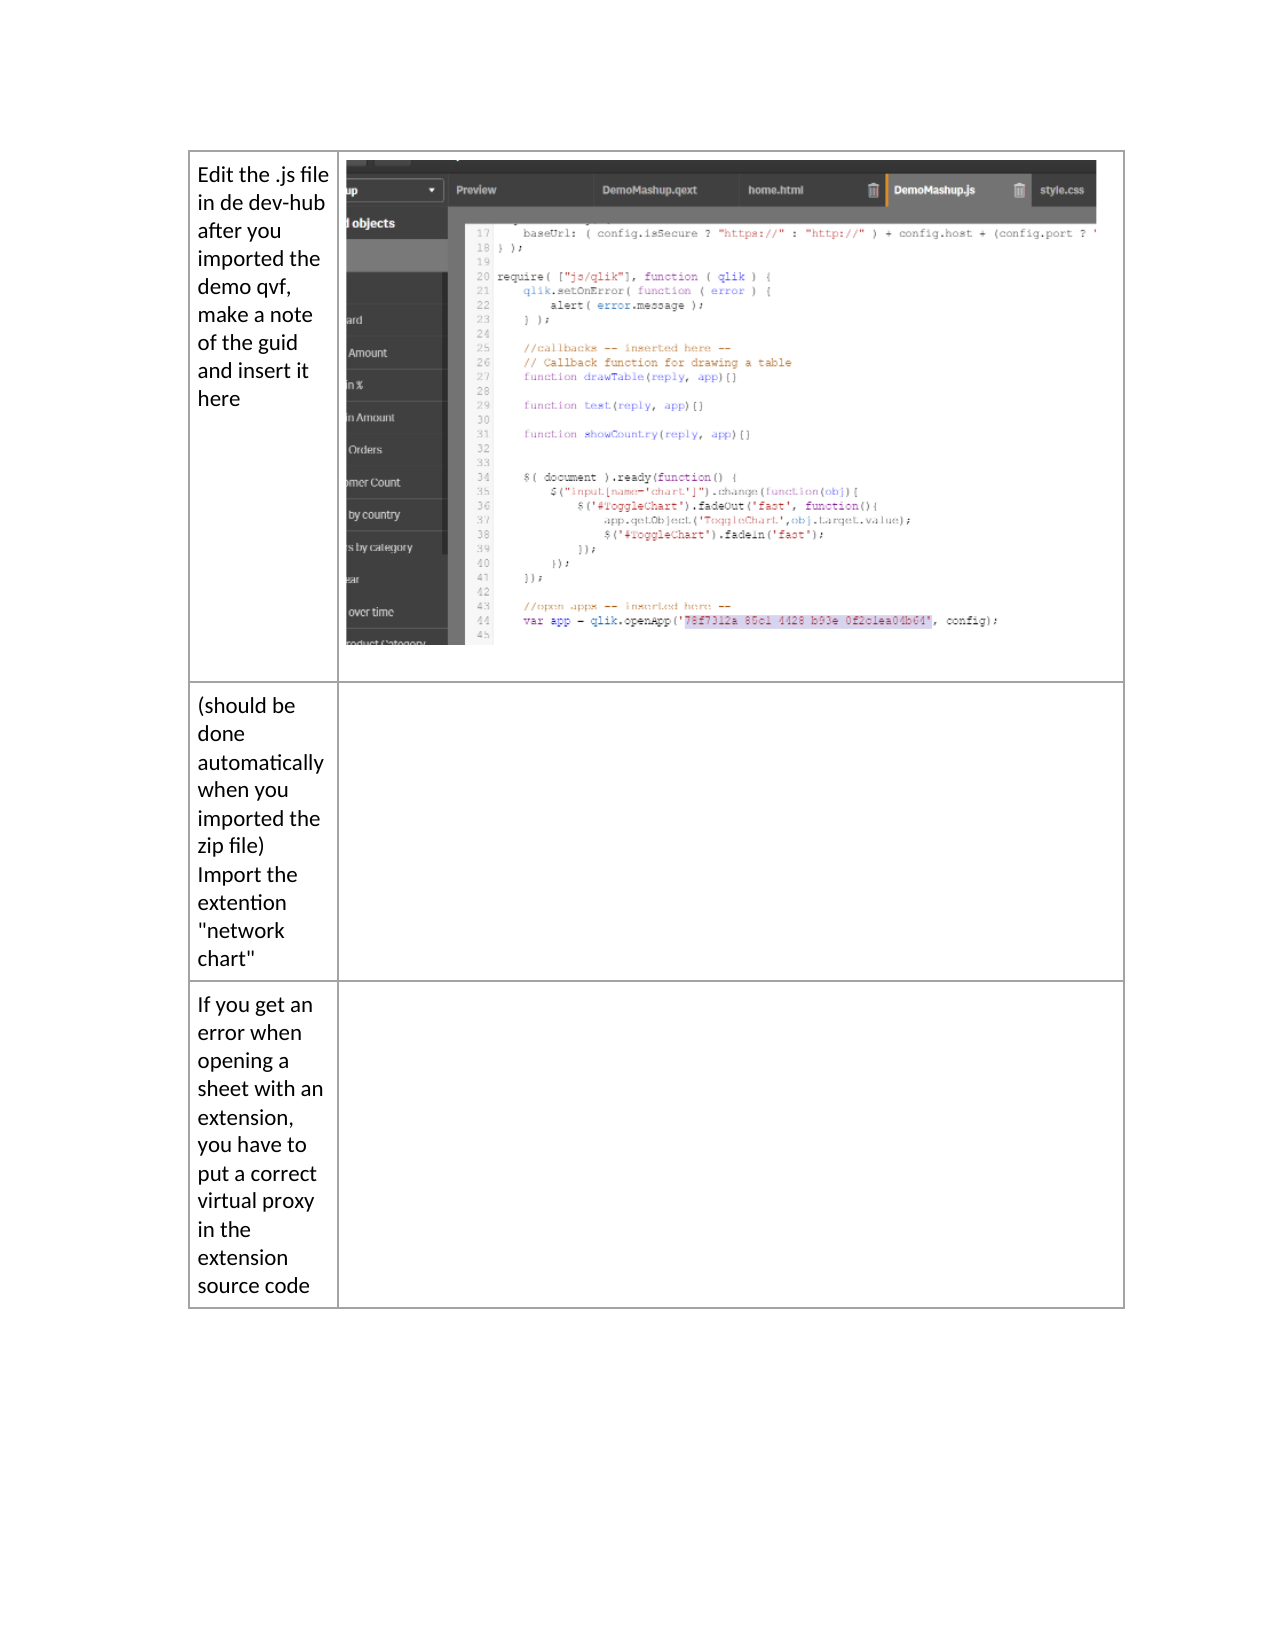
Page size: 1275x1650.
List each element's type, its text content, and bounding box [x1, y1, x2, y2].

table_cell (should be done automatically when you imported the zip file) Import the extention "network chart" [190, 683, 337, 980]
table_cell [339, 982, 1123, 1307]
table_cell If you get an error when opening a sheet with an extension, you have to put a correct virtual proxy in the extension source code [190, 982, 337, 1307]
table_cell Edit the .js file in de dev-hub after you imported the demo qvf, make a note of the guid and insert it here [190, 152, 337, 681]
table_cell [339, 152, 1123, 681]
picture [346, 160, 1097, 645]
table_cell [339, 683, 1123, 980]
